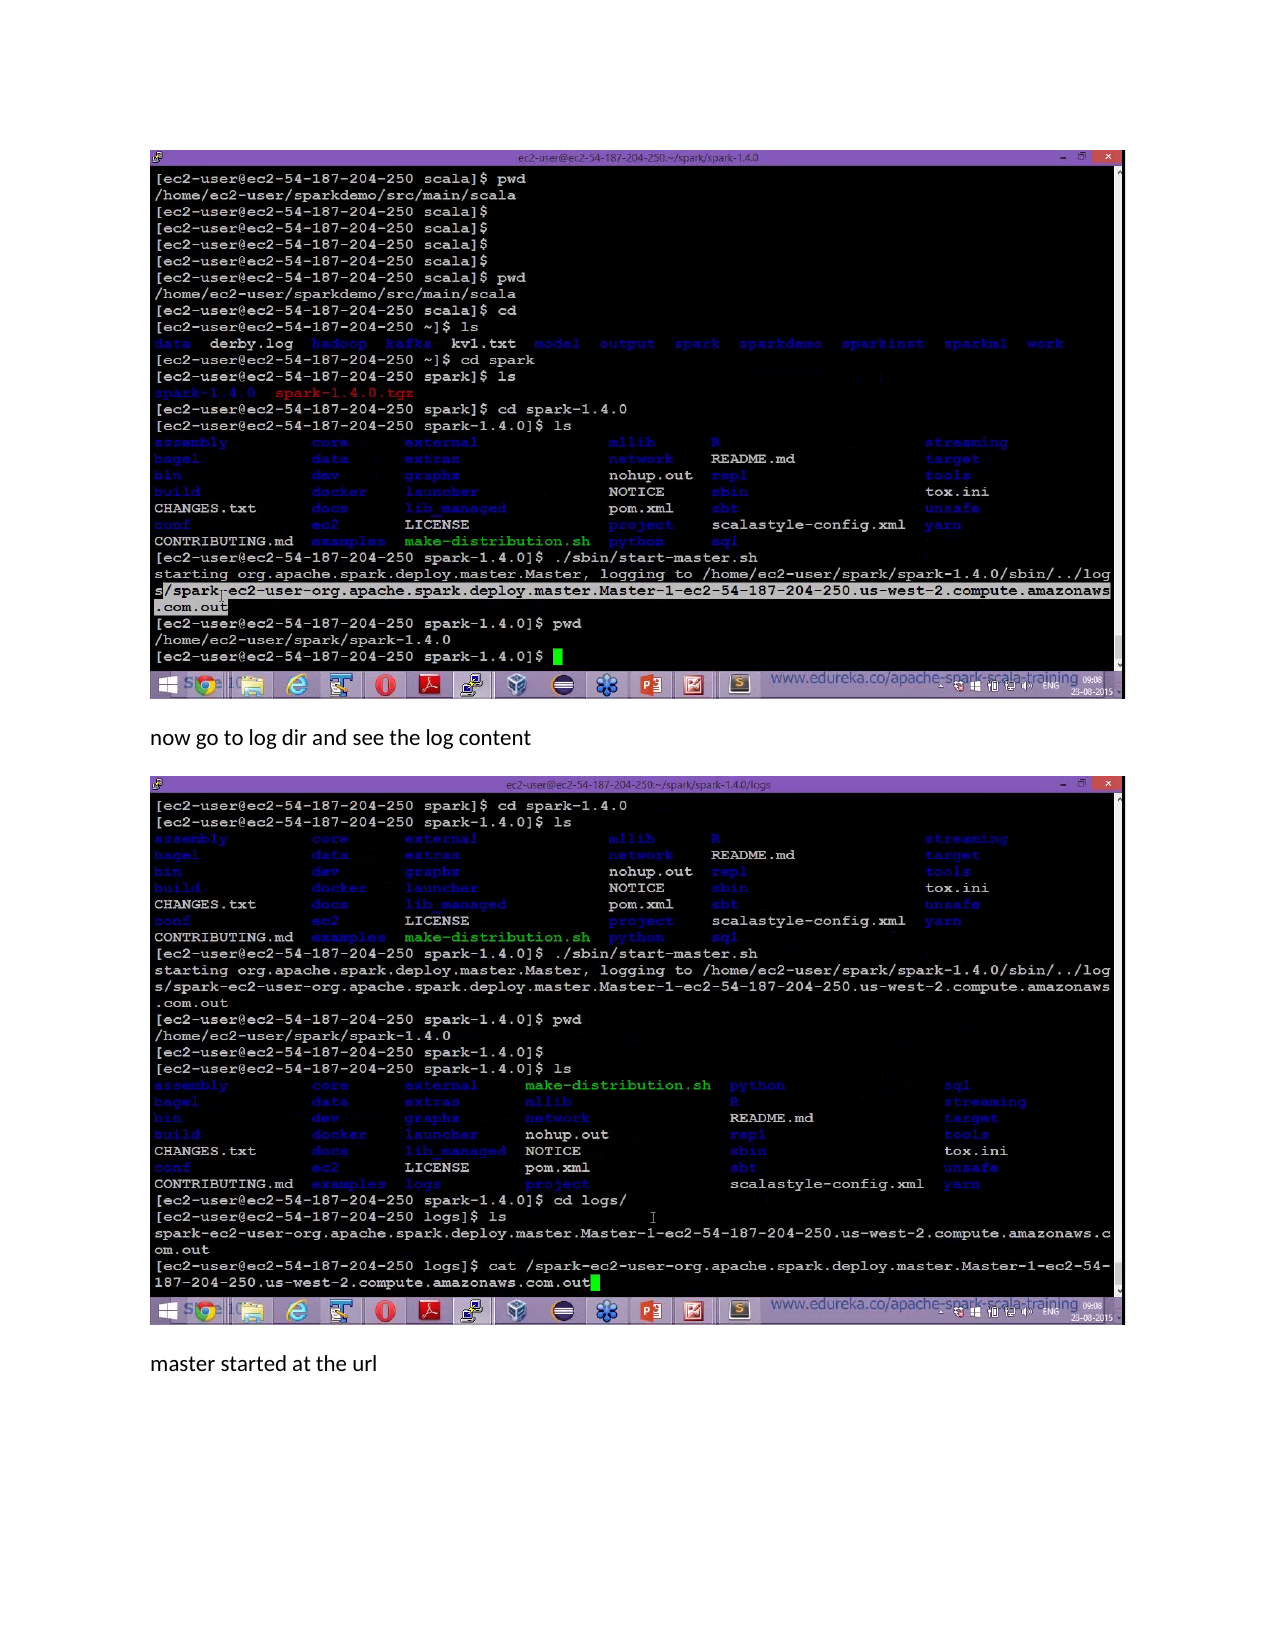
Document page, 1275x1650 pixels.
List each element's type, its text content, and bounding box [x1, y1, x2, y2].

text master started at the url [150, 1349, 1125, 1377]
picture [150, 150, 1125, 699]
picture [150, 776, 1125, 1325]
text now go to log dir and see the log content [150, 723, 1125, 751]
